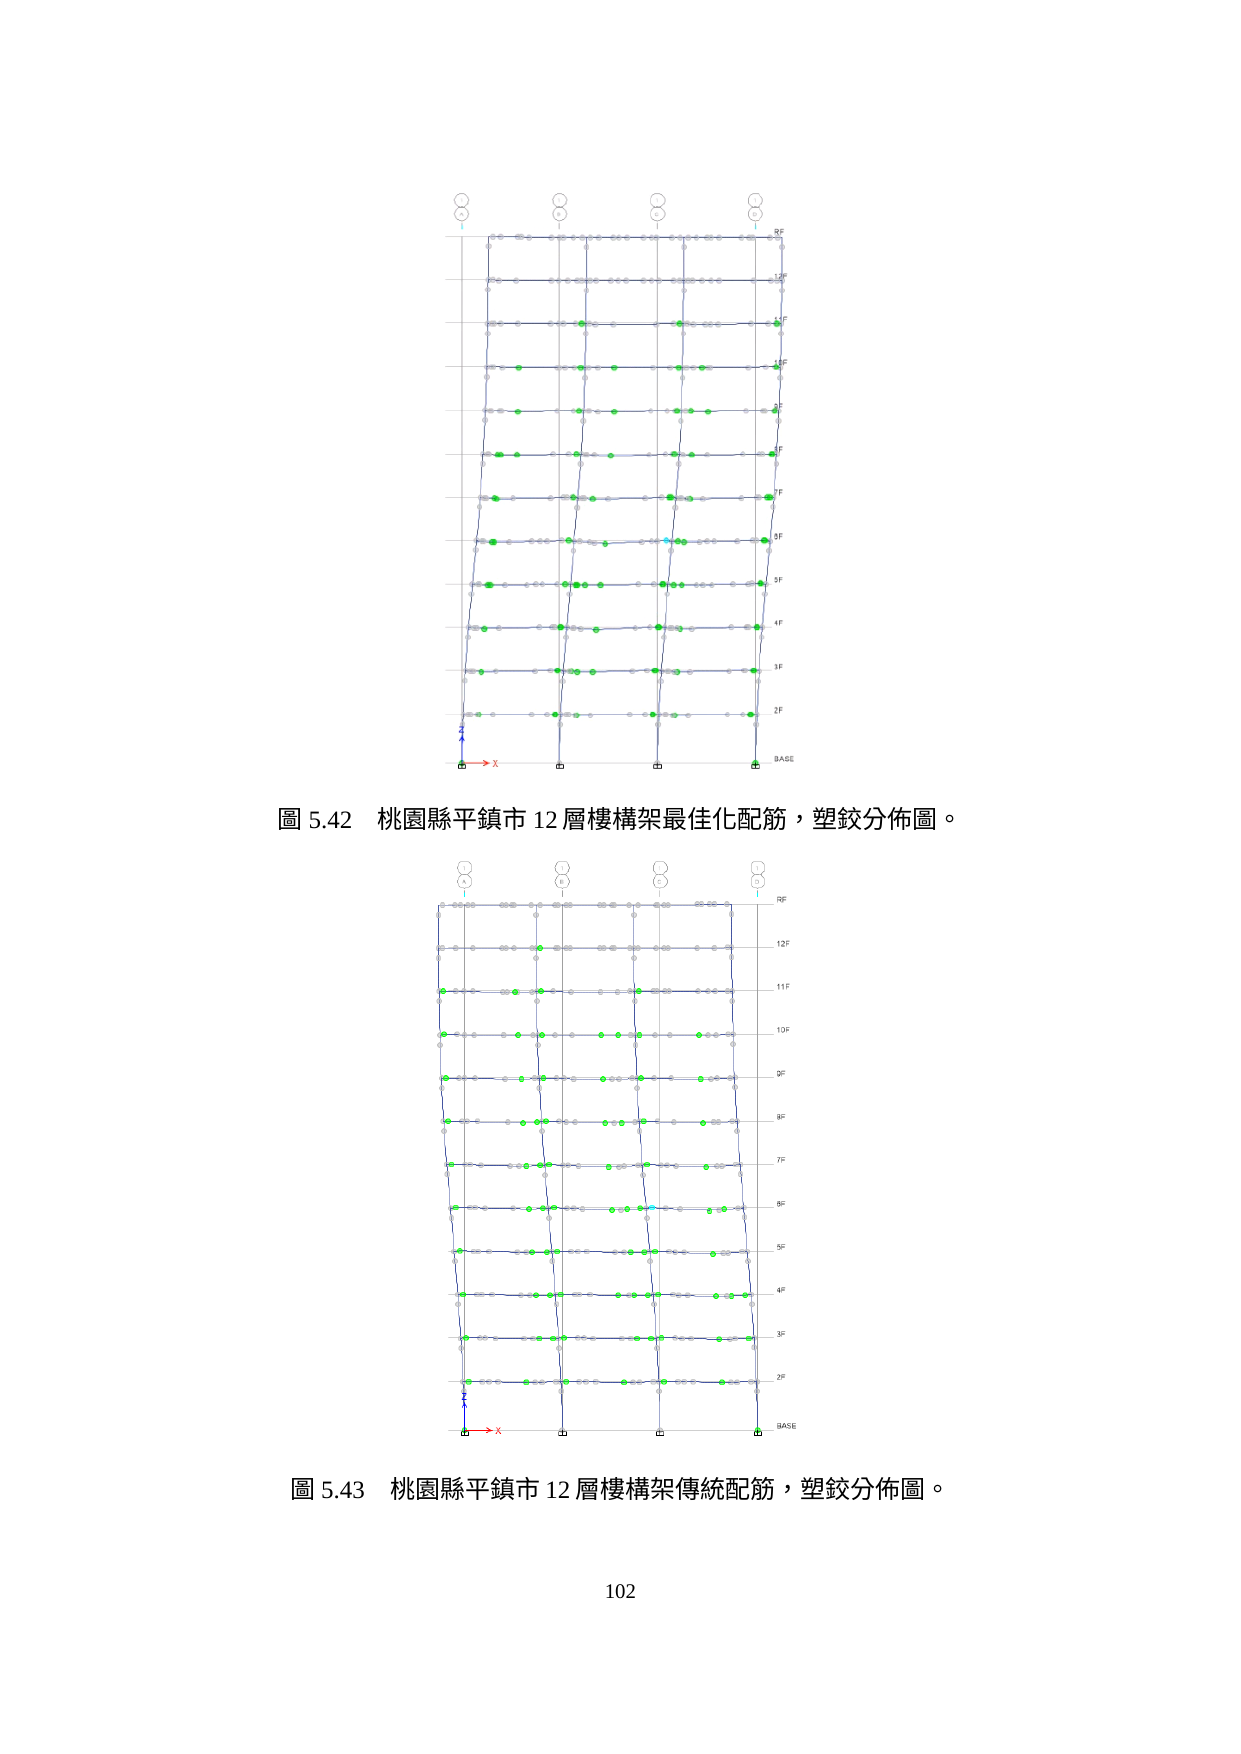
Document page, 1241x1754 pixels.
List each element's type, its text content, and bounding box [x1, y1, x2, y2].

picture [434, 184, 806, 775]
picture [423, 854, 817, 1445]
